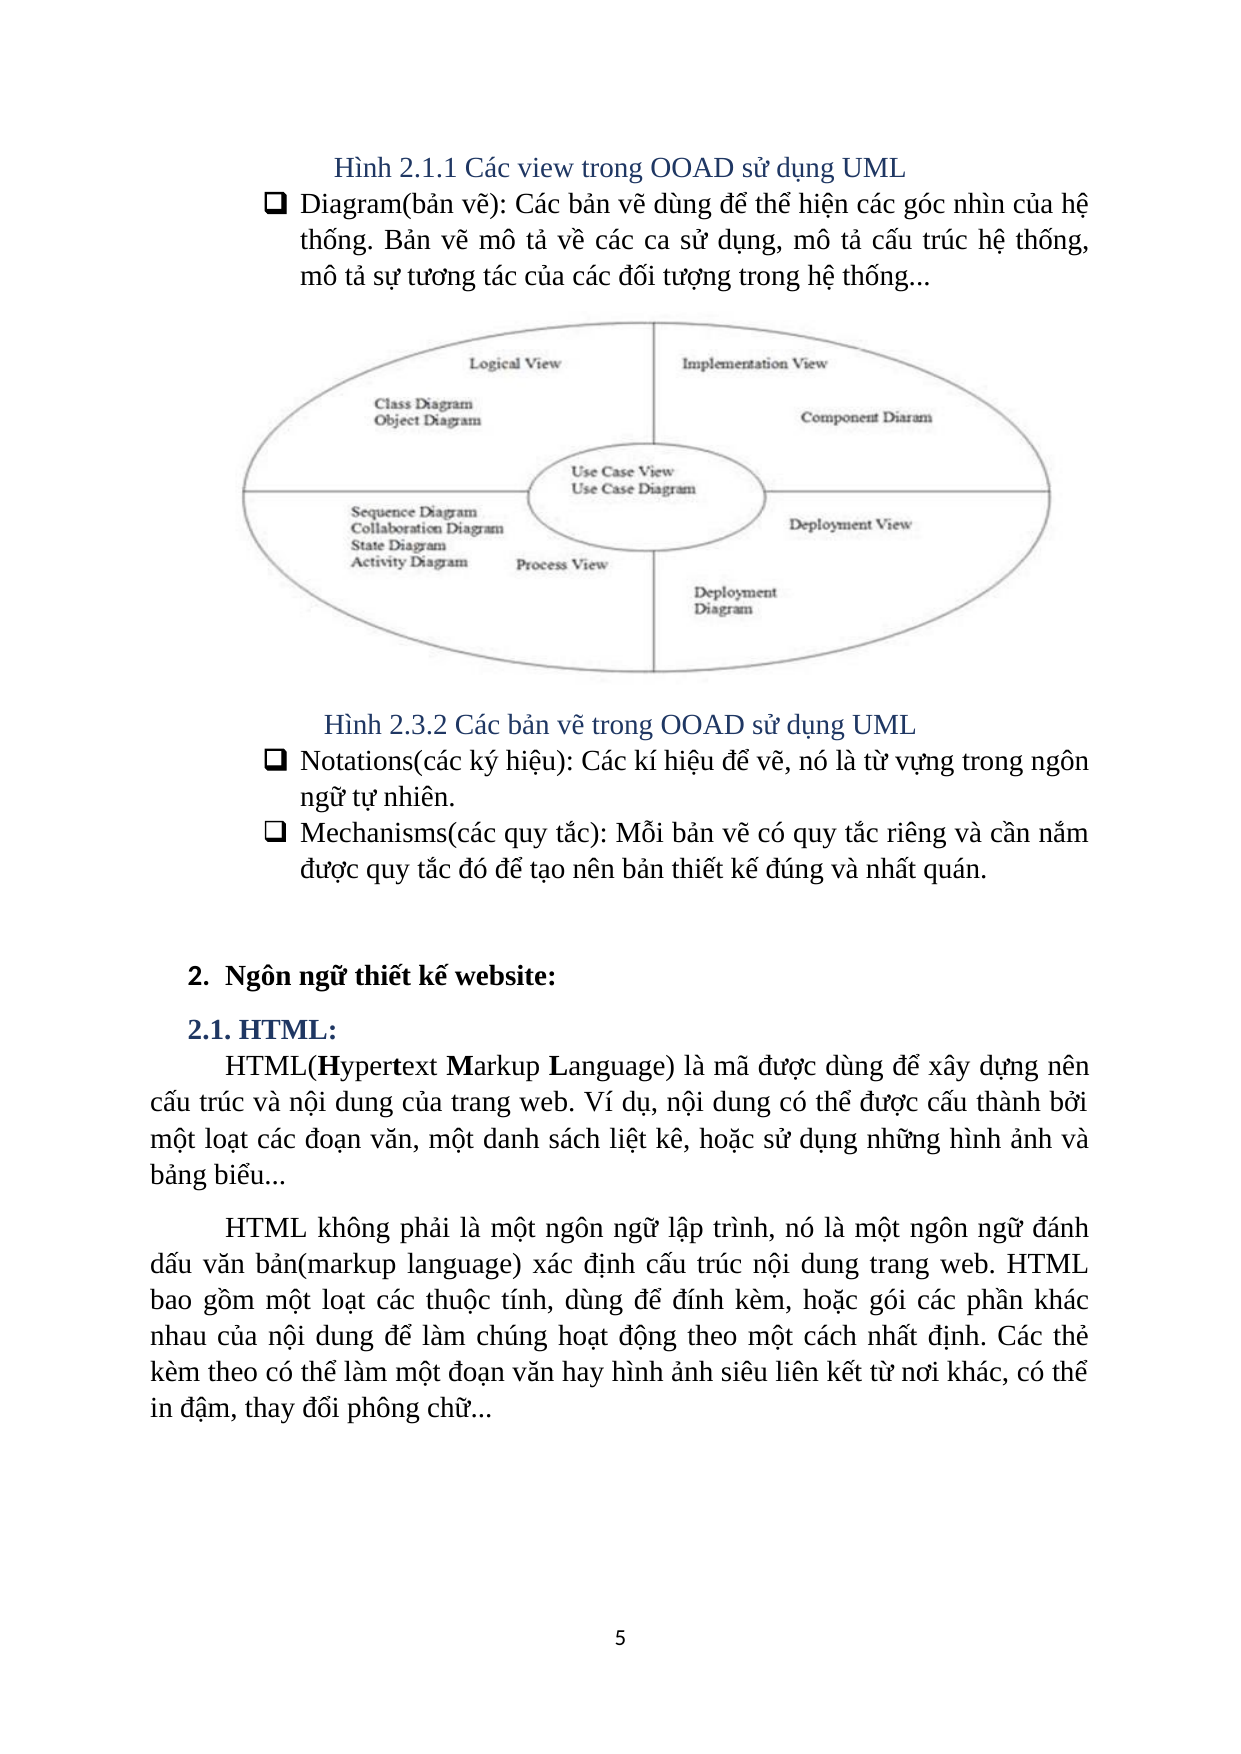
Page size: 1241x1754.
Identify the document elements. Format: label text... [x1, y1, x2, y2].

list Mechanisms(các quy tắc): Mỗi bản vẽ có quy tắc riêng và cần nắm được quy tắc đó để tạo nên bản thiết kế đúng và nhất quán. [262, 815, 1090, 885]
text HTML(Hypertext Markup Language) là mã được dùng để xây dựng nên cấu trúc và nội dung của trang web. Ví dụ, nội dung có thể được cấu thành bởi một loạt các đoạn văn, một danh sách liệt kê, hoặc sử dụng những hình ảnh và bảng biểu... [150, 1048, 1090, 1190]
text HTML không phải là một ngôn ngữ lập trình, nó là một ngôn ngữ đánh dấu văn bản(markup language) xác định cấu trúc nội dung trang web. HTML bao gồm một loạt các thuộc tính, dùng để đính kèm, hoặc gói các phần khác nhau của nội dung để làm chúng hoạt động theo một cách nhất định. Các thẻ kèm theo có thể làm một đoạn văn hay hình ảnh siêu liên kết từ nơi khác, có thể in đậm, thay đổi phông chữ... [150, 1210, 1090, 1424]
subtitle Hình 2.1.1 Các view trong OOAD sử dụng UML [150, 150, 1090, 183]
list Diagram(bản vẽ): Các bản vẽ dùng để thể hiện các góc nhìn của hệ thống. Bản vẽ mô tả về các ca sử dụng, mô tả cấu trúc hệ thống, mô tả sự tương tác của các đối tượng trong hệ thống... [262, 186, 1090, 292]
picture [225, 311, 1068, 688]
list Ngôn ngữ thiết kế website: [187, 957, 1090, 993]
subtitle 2.1. HTML: [150, 1012, 1090, 1046]
subtitle Hình 2.3.2 Các bản vẽ trong OOAD sử dụng UML [150, 707, 1090, 740]
list Notations(các ký hiệu): Các kí hiệu để vẽ, nó là từ vựng trong ngôn ngữ tự nhiên. [262, 743, 1090, 813]
